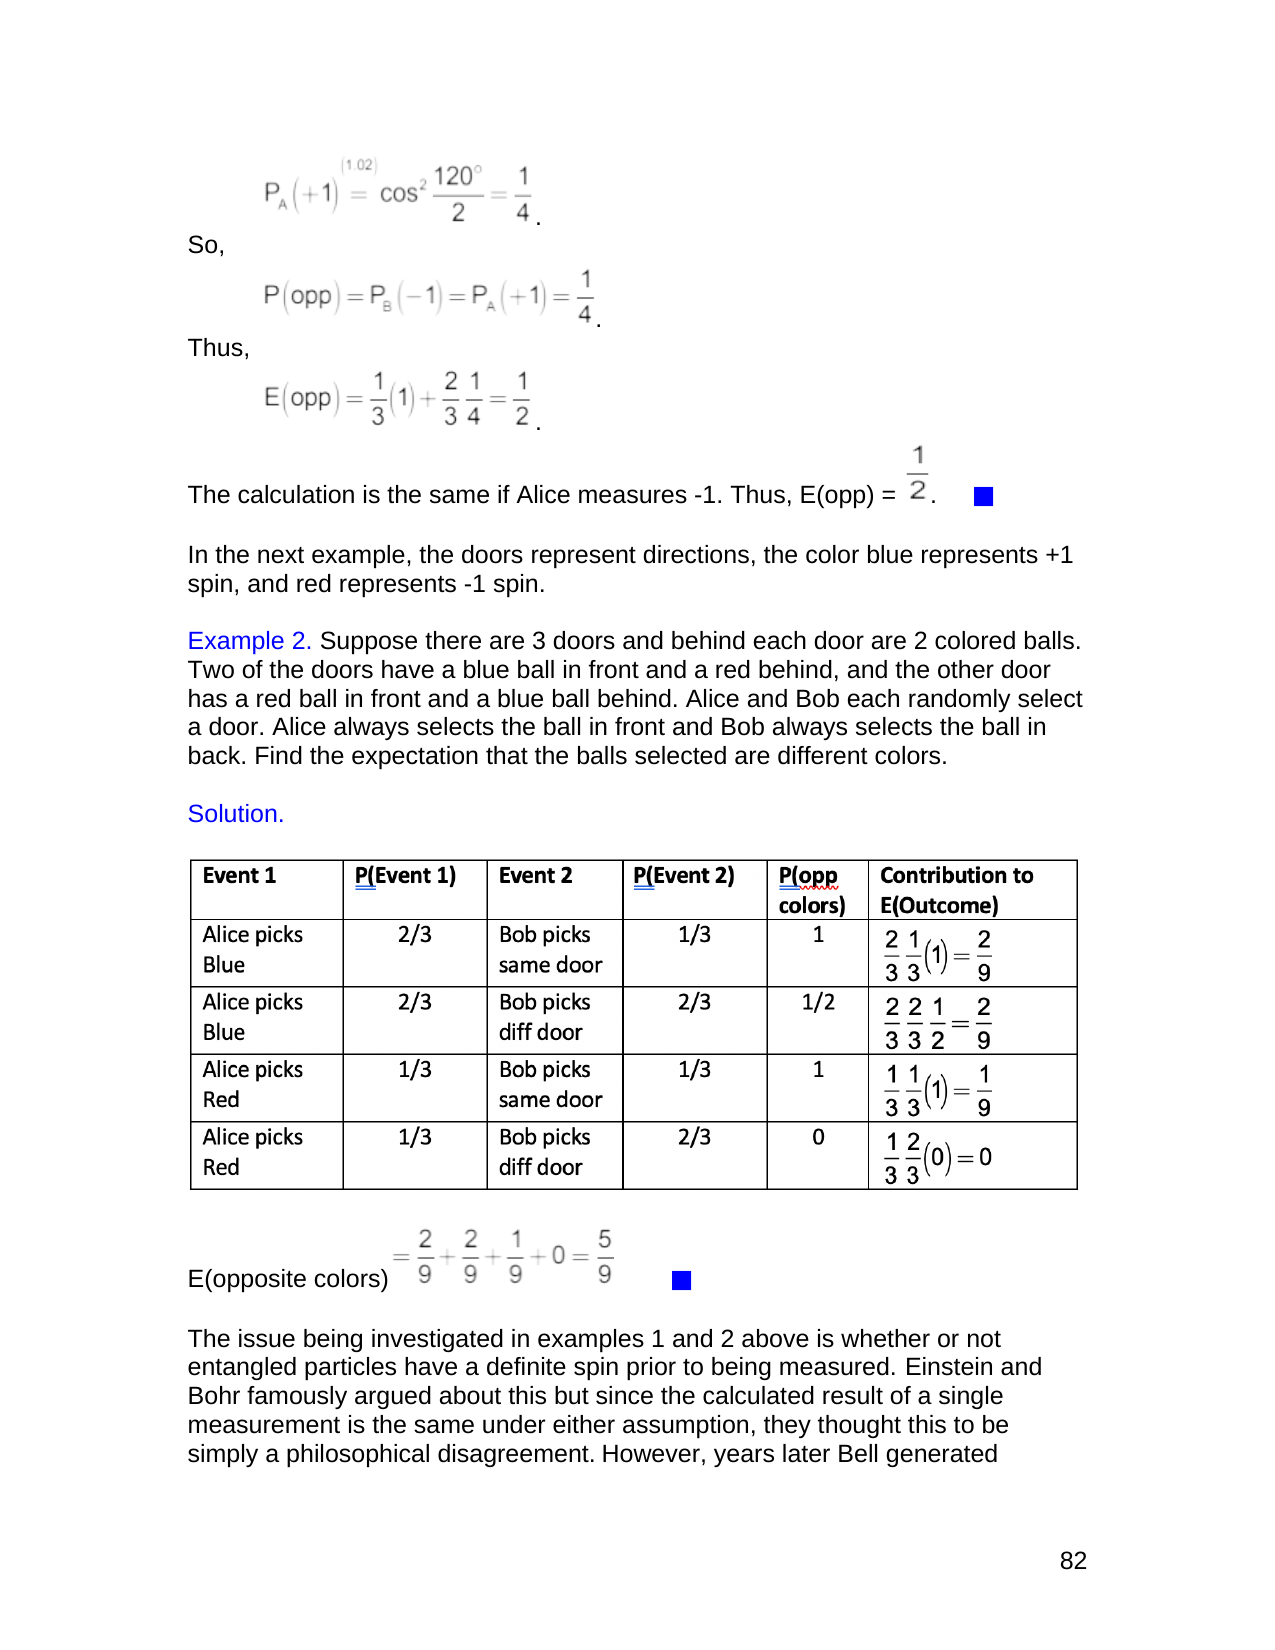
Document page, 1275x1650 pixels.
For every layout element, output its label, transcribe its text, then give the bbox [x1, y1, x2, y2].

text In the next example, the doors represent directions, the color blue represents +1 spin, and red represents -1 spin. [187, 540, 1087, 597]
text Thus, [187, 333, 1087, 362]
picture [187, 856, 1083, 1191]
text E(opposite colors) ■ [187, 1219, 1087, 1295]
text . [187, 362, 1087, 435]
text The calculation is the same if Alice measures -1. Thus, E(opp) = . ■ [187, 435, 1087, 511]
text So, [187, 230, 1087, 259]
text Solution. [187, 798, 1087, 827]
text . [187, 259, 1087, 333]
text Example 2. Suppose there are 3 doors and behind each door are 2 colored balls. Two of the doors have a blue ball in front and a red behind, and the other door has a red ball in front and a blue ball behind. Alice and Bob each randomly select a door. Alice always selects the ball in front and Bob always selects the ball in back. Find the expectation that the balls selected are different colors. [187, 626, 1087, 770]
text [187, 1323, 1087, 1467]
text . [187, 150, 1087, 230]
